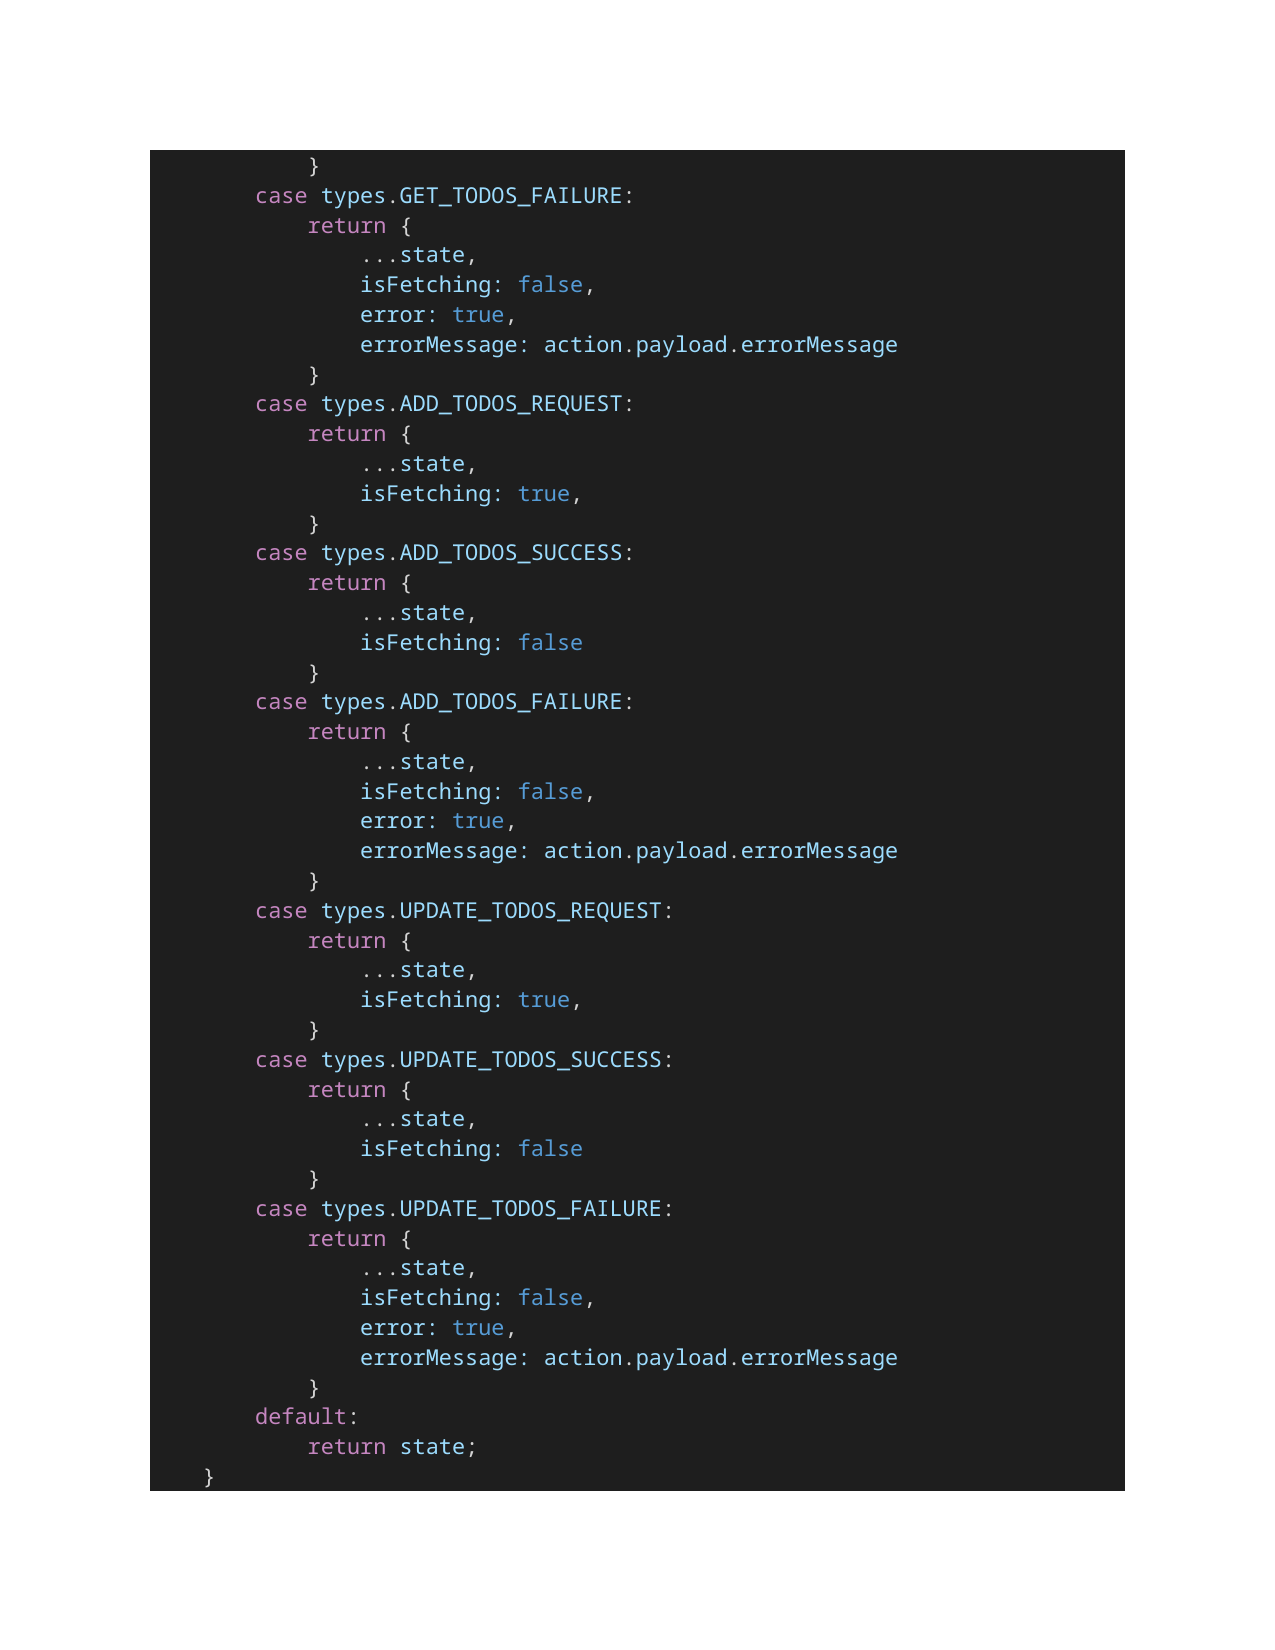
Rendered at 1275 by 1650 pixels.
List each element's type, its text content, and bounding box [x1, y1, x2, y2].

text isFetching: true, [150, 478, 1125, 507]
text isFetching: false [150, 1133, 1125, 1163]
text ...state, [150, 448, 1125, 478]
text } [150, 1461, 1125, 1491]
text isFetching: false, [150, 269, 1125, 299]
text return { [150, 716, 1125, 746]
text ...state, [150, 239, 1125, 269]
text errorMessage: action.payload.errorMessage [150, 329, 1125, 358]
text error: true, [150, 299, 1125, 329]
text errorMessage: action.payload.errorMessage [150, 1342, 1125, 1371]
text isFetching: false, [150, 1282, 1125, 1312]
text return { [150, 1073, 1125, 1103]
text isFetching: false [150, 627, 1125, 656]
text } [150, 150, 1125, 180]
text return { [150, 924, 1125, 954]
text } [150, 1163, 1125, 1193]
text error: true, [150, 1312, 1125, 1342]
text error: true, [150, 805, 1125, 835]
text case types.UPDATE_TODOS_REQUEST: [150, 895, 1125, 924]
text case types.UPDATE_TODOS_SUCCESS: [150, 1044, 1125, 1073]
text return state; [150, 1431, 1125, 1461]
text ...state, [150, 1252, 1125, 1282]
text errorMessage: action.payload.errorMessage [150, 835, 1125, 865]
text return { [150, 1222, 1125, 1252]
text ...state, [150, 954, 1125, 984]
text } [150, 1014, 1125, 1044]
text return { [150, 418, 1125, 448]
text return { [150, 567, 1125, 597]
text return { [150, 209, 1125, 239]
text case types.ADD_TODOS_FAILURE: [150, 686, 1125, 716]
text } [150, 656, 1125, 686]
text default: [150, 1401, 1125, 1431]
text isFetching: false, [150, 776, 1125, 805]
text isFetching: true, [150, 984, 1125, 1014]
text ...state, [150, 597, 1125, 627]
text } [150, 358, 1125, 388]
text case types.ADD_TODOS_REQUEST: [150, 388, 1125, 418]
text case types.GET_TODOS_FAILURE: [150, 180, 1125, 209]
text ...state, [150, 746, 1125, 776]
text ...state, [150, 1103, 1125, 1133]
text } [150, 1371, 1125, 1401]
text } [150, 507, 1125, 537]
text case types.ADD_TODOS_SUCCESS: [150, 537, 1125, 567]
text case types.UPDATE_TODOS_FAILURE: [150, 1193, 1125, 1222]
text } [150, 865, 1125, 895]
